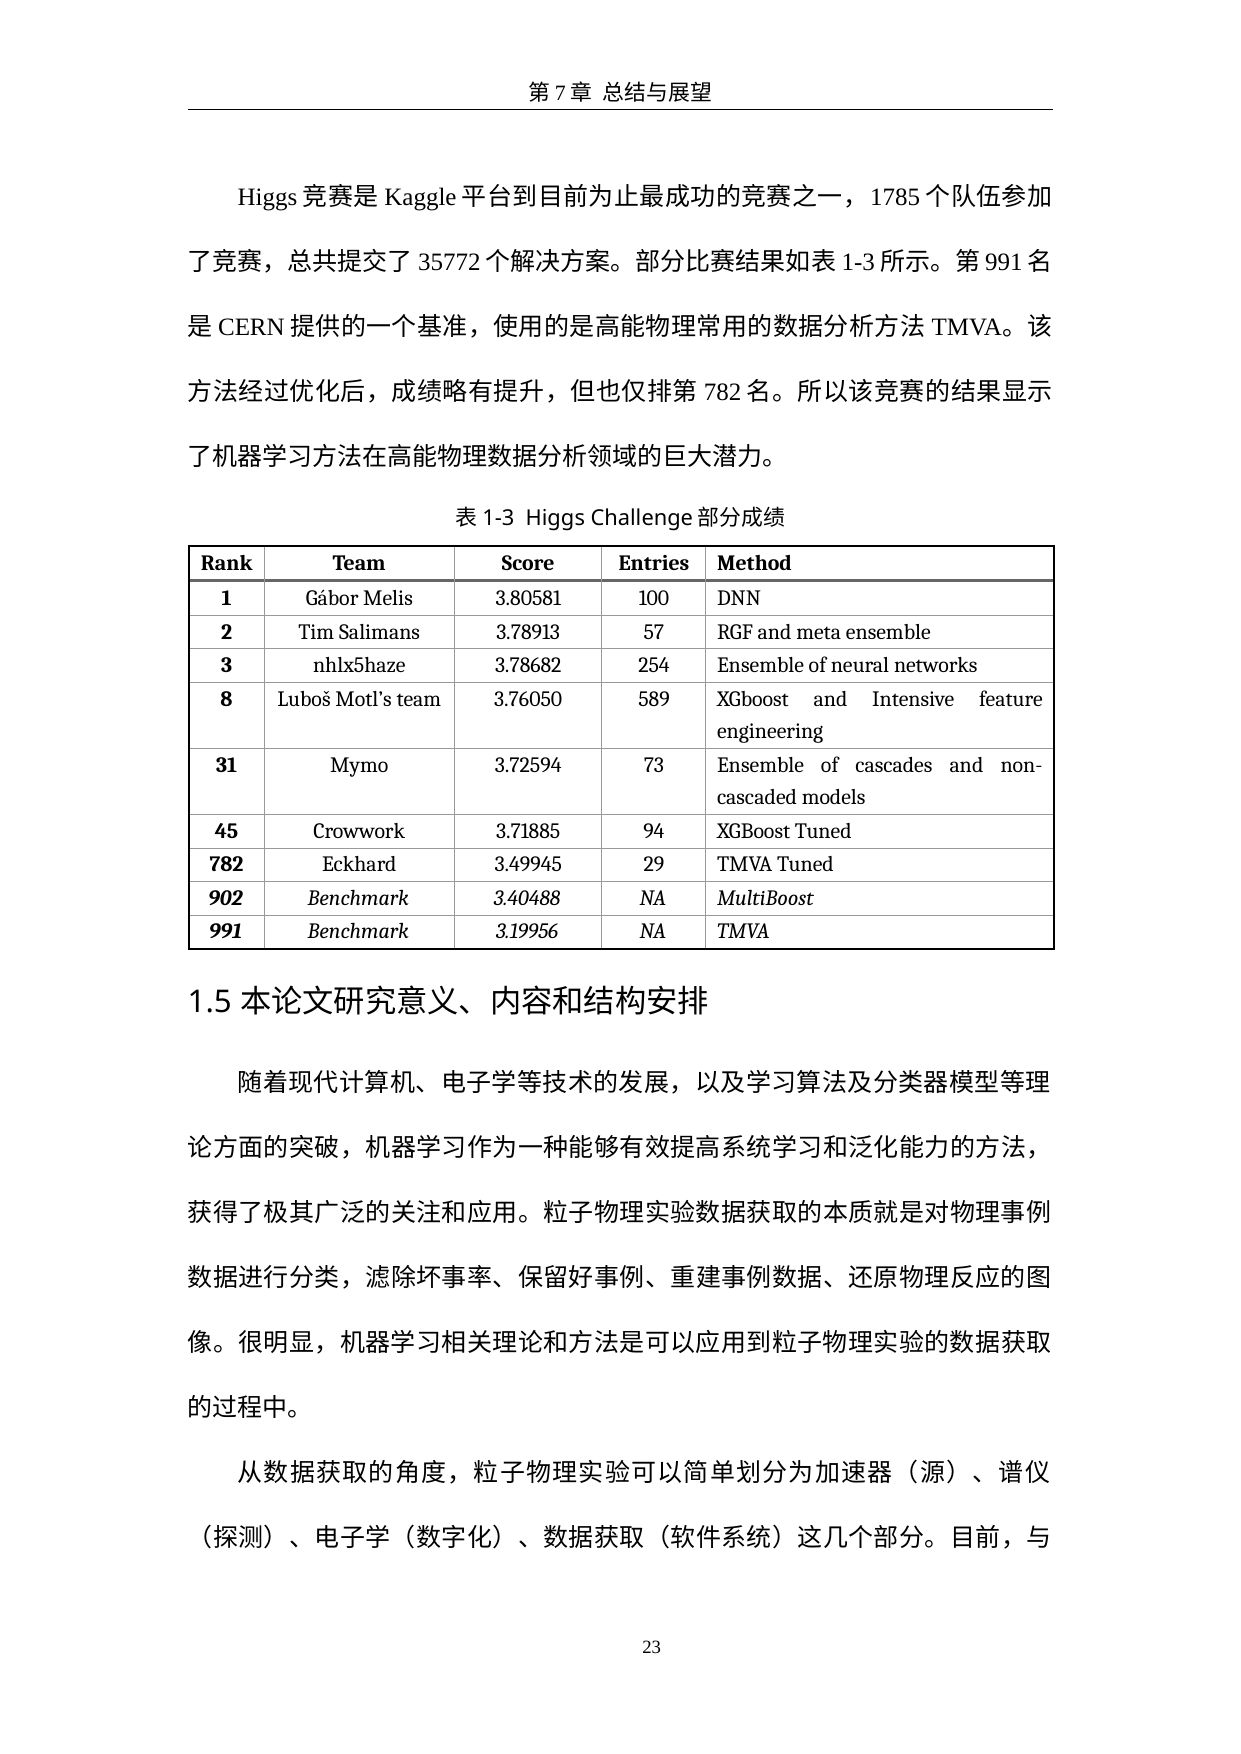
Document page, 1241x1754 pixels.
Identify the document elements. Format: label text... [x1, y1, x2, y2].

table_cell 100 [602, 582, 705, 615]
table_cell Tim Salimans [265, 616, 454, 648]
table_cell RGF and meta ensemble [706, 616, 1053, 648]
table_cell Luboš Motl’s team [265, 683, 454, 748]
table_cell 3.40488 [455, 882, 601, 914]
table_header Entries [602, 547, 705, 579]
table_cell 2 [190, 616, 264, 648]
table_header Rank [190, 547, 264, 579]
table_cell nhlx5haze [265, 649, 454, 682]
text 表 1-3 Higgs Challenge部分成绩 [187, 499, 1053, 532]
table_cell XGBoost Tuned [706, 815, 1053, 847]
table_cell 45 [190, 815, 264, 847]
table_cell Crowwork [265, 815, 454, 847]
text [187, 1438, 1053, 1568]
table_cell DNN [706, 582, 1053, 615]
table_cell Benchmark [265, 882, 454, 914]
table_cell Mymo [265, 749, 454, 814]
table_cell MultiBoost [706, 882, 1053, 914]
table_cell Benchmark [265, 916, 454, 948]
table_cell 782 [190, 849, 264, 881]
table_cell 29 [602, 849, 705, 881]
table_cell 73 [602, 749, 705, 814]
table_cell 3.78913 [455, 616, 601, 648]
table_cell TMVA Tuned [706, 849, 1053, 881]
table_header Team [265, 547, 454, 579]
table_cell 3.76050 [455, 683, 601, 748]
table_cell 31 [190, 749, 264, 814]
text 随着现代计算机、电子学等技术的发展，以及学习算法及分类器模型等理论方面的突破，机器学习作为一种能够有效提高系统学习和泛化能力的方法，获得了极其广泛的关注和应用。粒子物理实验数据获取的本质就是对物理事例数据进行分类，滤除坏事率、保留好事例、重建事例数据、还原物理反应的图像。很明显，机器学习相关理论和方法是可以应用到粒子物理实验的数据获取的过程中。 [187, 1048, 1053, 1438]
table_cell 3.71885 [455, 815, 601, 847]
table_cell 8 [190, 683, 264, 748]
table_cell XGboost and Intensive feature engineering [706, 683, 1053, 748]
table_cell Ensemble of cascades and non-cascaded models [706, 749, 1053, 814]
table_cell 991 [190, 916, 264, 948]
table_cell 3.80581 [455, 582, 601, 615]
table_header Score [455, 547, 601, 579]
table_cell 254 [602, 649, 705, 682]
table_cell 3.78682 [455, 649, 601, 682]
table_cell 3.19956 [455, 916, 601, 948]
table_cell TMVA [706, 916, 1053, 948]
table_cell NA [602, 882, 705, 914]
table_header Method [706, 547, 1053, 579]
table_cell 57 [602, 616, 705, 648]
table_cell Ensemble of neural networks [706, 649, 1053, 682]
table_cell 3.72594 [455, 749, 601, 814]
table_cell 902 [190, 882, 264, 914]
subtitle 本论文研究意义、内容和结构安排 [187, 966, 1053, 1031]
table_cell 3 [190, 649, 264, 682]
table_cell 3.49945 [455, 849, 601, 881]
table_cell 1 [190, 582, 264, 615]
table_cell 589 [602, 683, 705, 748]
text Higgs竞赛是Kaggle平台到目前为止最成功的竞赛之一，1785个队伍参加了竞赛，总共提交了35772个解决方案。部分比赛结果如表 1-3所示。第991名是CERN提供的一个基准，使用的是高能物理常用的数据分析方法TMVA。该方法经过优化后，成绩略有提升，但也仅排第782名。所以该竞赛的结果显示了机器学习方法在高能物理数据分析领域的巨大潜力。 [187, 162, 1053, 487]
table_cell 94 [602, 815, 705, 847]
table_cell Gábor Melis [265, 582, 454, 615]
table_cell NA [602, 916, 705, 948]
table_cell Eckhard [265, 849, 454, 881]
